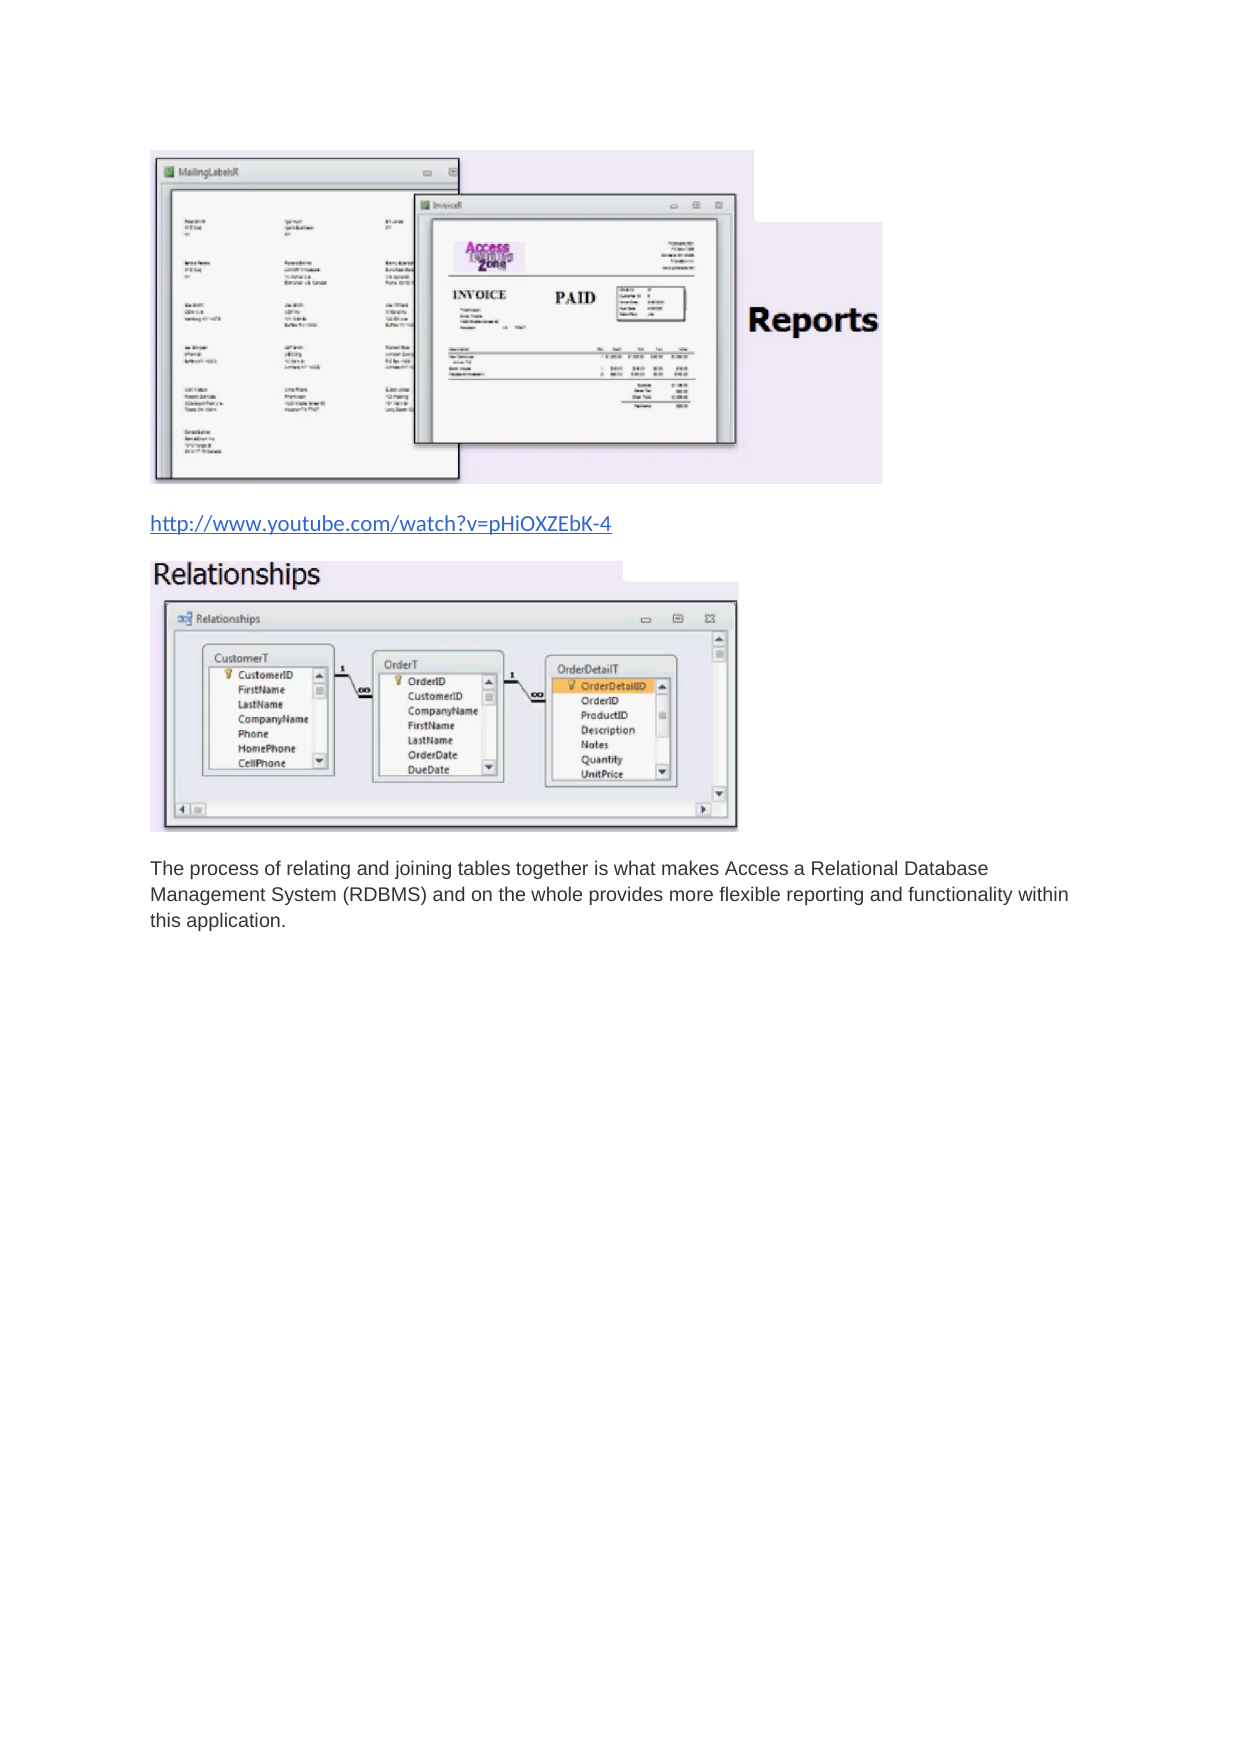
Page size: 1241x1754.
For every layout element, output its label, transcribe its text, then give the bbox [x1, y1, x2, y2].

picture [150, 561, 739, 832]
text The process of relating and joining tables together is what makes Access a Relational Database Management System (RDBMS) and on the whole provides more flexible reporting and functionality within this application. [150, 857, 1090, 932]
picture [150, 150, 883, 484]
text http://www.youtube.com/watch?v=pHiOXZEbK-4 [150, 509, 1090, 537]
